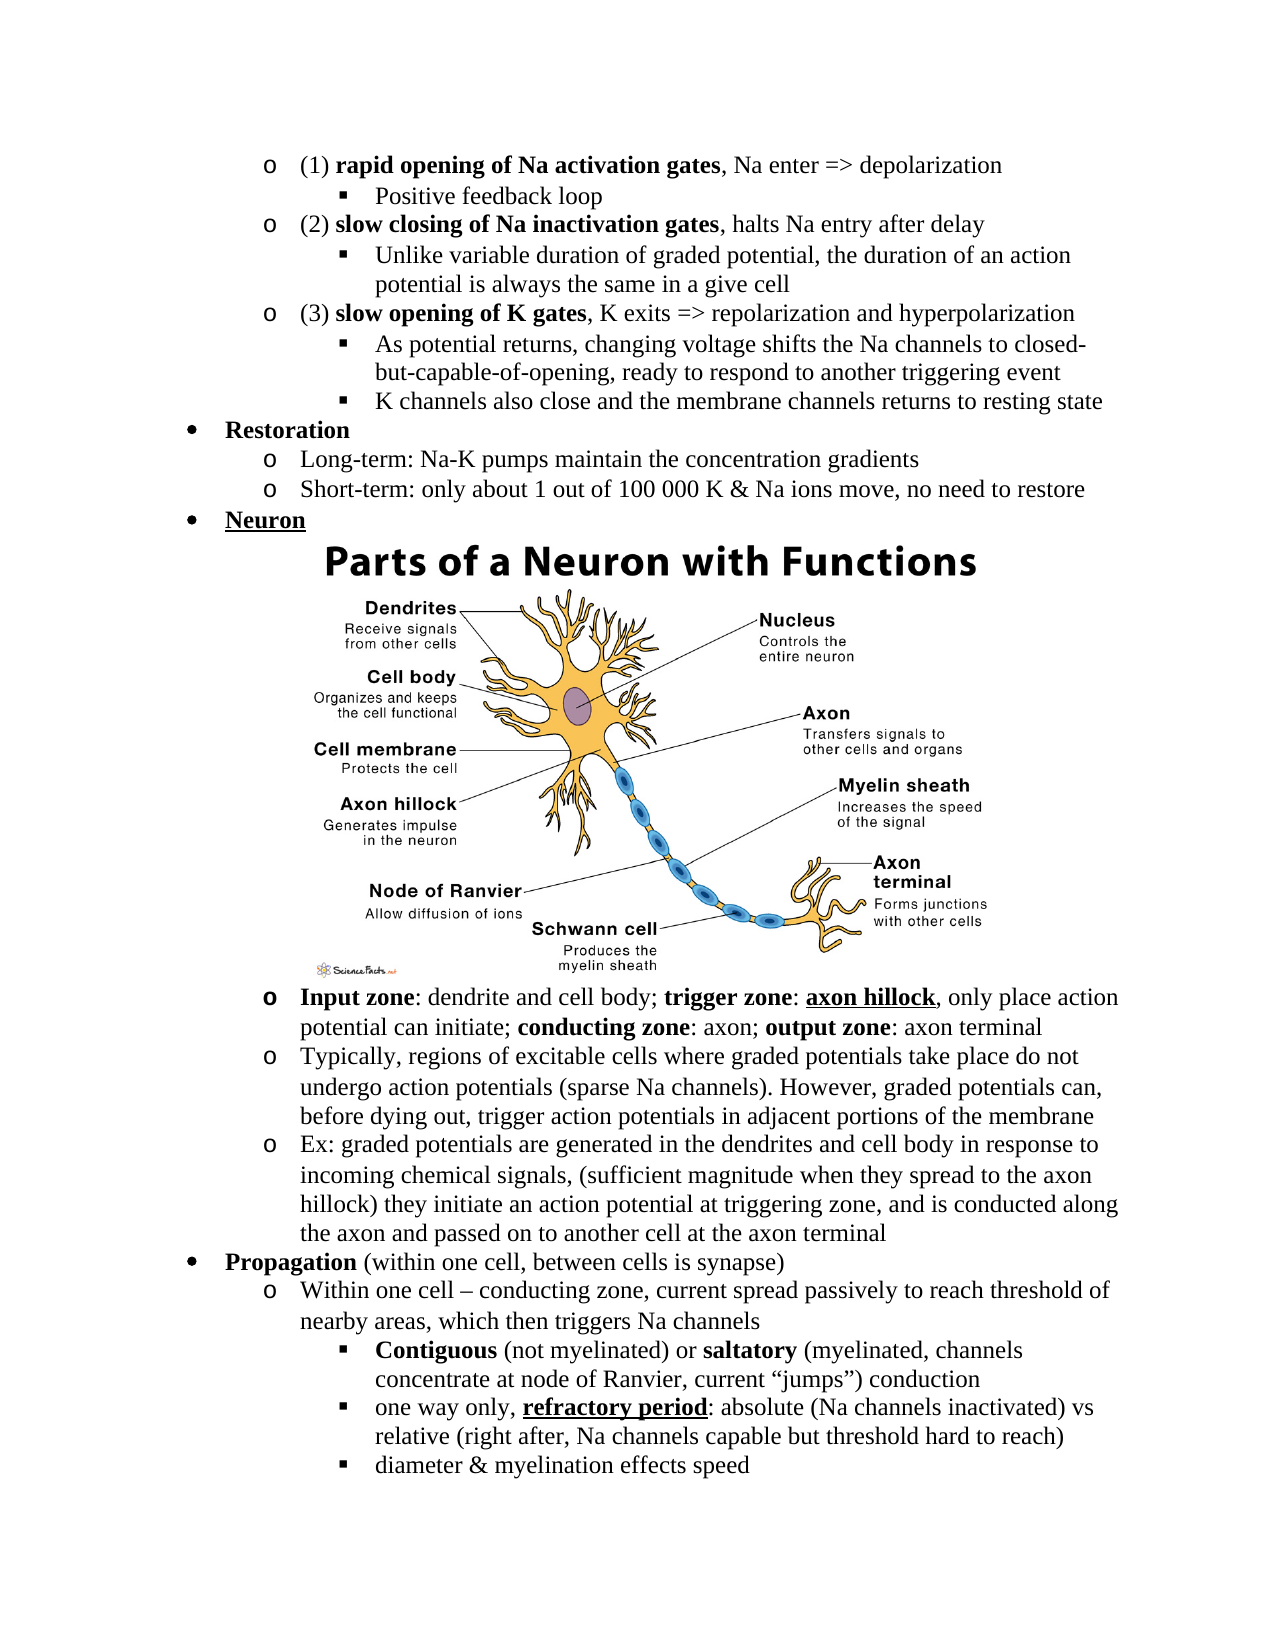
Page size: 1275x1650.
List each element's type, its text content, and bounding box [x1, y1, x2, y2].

list one way only, refractory period: absolute (Na channels inactivated) vs relative (right after, Na channels capable but threshold hard to reach) [337, 1392, 1125, 1450]
list (3) slow opening of K gates, K exits => repolarization and hyperpolarization [262, 298, 1125, 329]
list Restoration [187, 415, 1125, 444]
list K channels also close and the membrane channels returns to resting state [337, 386, 1125, 415]
list Neuron [187, 505, 1125, 534]
list Long-term: Na-K pumps maintain the concentration gradients [262, 444, 1125, 474]
list Contiguous (not myelinated) or saltatory (myelinated, channels concentrate at node of Ranvier, current “jumps”) conduction [337, 1335, 1125, 1392]
list (2) slow closing of Na inactivation gates, halts Na entry after delay [262, 209, 1125, 240]
list Propagation (within one cell, between cells is synapse) [187, 1247, 1125, 1275]
list Typically, regions of excitable cells where graded potentials take place do not undergo action potentials (sparse Na channels). However, graded potentials can, before dying out, trigger action potentials in adjacent portions of the membrane [262, 1041, 1125, 1129]
list Unlike variable duration of graded potential, the duration of an action potential is always the same in a give cell [337, 240, 1125, 298]
list Ex: graded potentials are generated in the dendrites and cell body in response to incoming chemical signals, (sufficient magnitude when they spread to the axon hillock) they initiate an action potential at triggering zone, and is conducted along the axon and passed on to another cell at the axon terminal [262, 1129, 1125, 1247]
picture [307, 540, 994, 982]
list diameter & myelination effects speed [337, 1450, 1125, 1479]
list Positive feedback loop [337, 181, 1125, 209]
list (1) rapid opening of Na activation gates, Na enter => depolarization [262, 150, 1125, 181]
list As potential returns, changing voltage shifts the Na channels to closed-but-capable-of-opening, ready to respond to another triggering event [337, 329, 1125, 386]
list Within one cell – conducting zone, current spread passively to reach threshold of nearby areas, which then triggers Na channels [262, 1275, 1125, 1335]
list Short-term: only about 1 out of 100 000 K & Na ions move, no need to restore [262, 474, 1125, 505]
